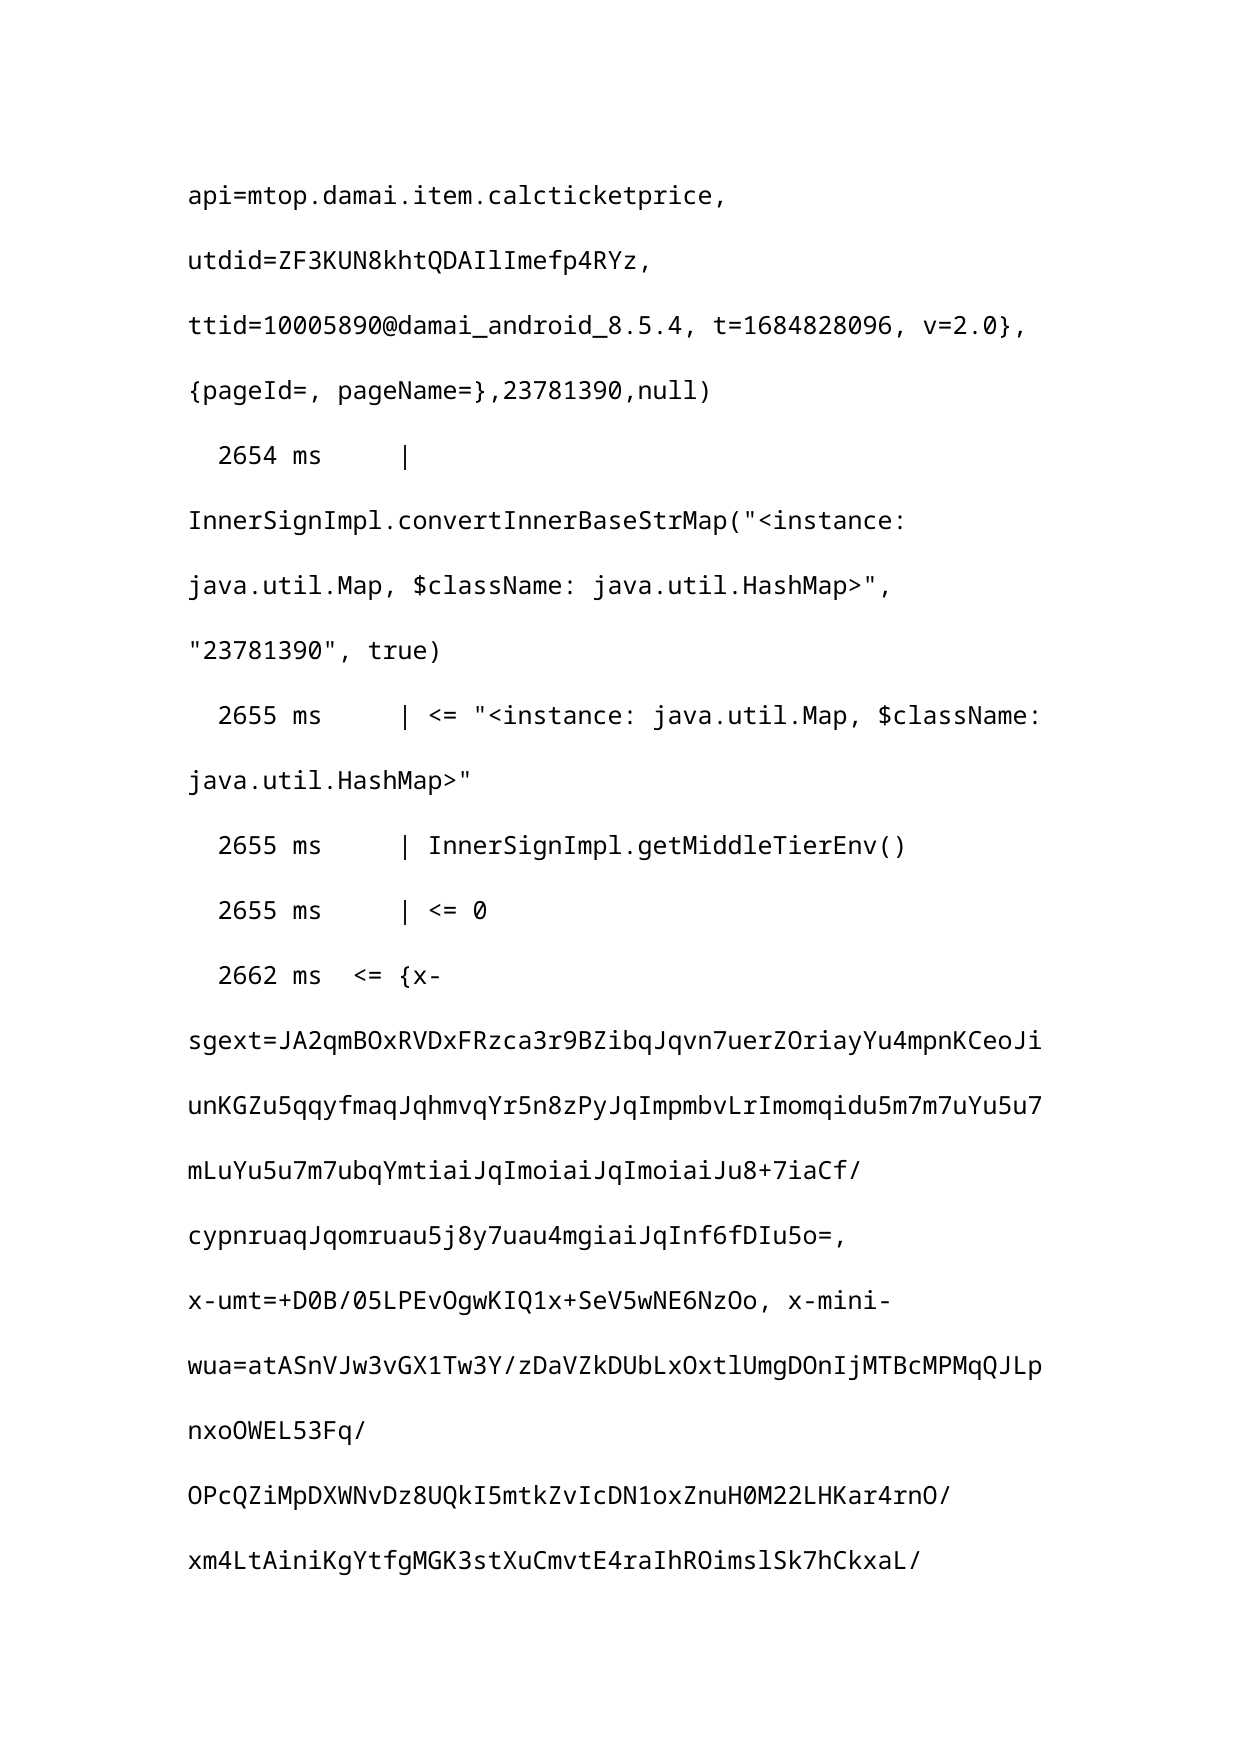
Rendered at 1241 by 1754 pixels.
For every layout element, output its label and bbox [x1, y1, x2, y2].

text [187, 162, 1053, 1592]
